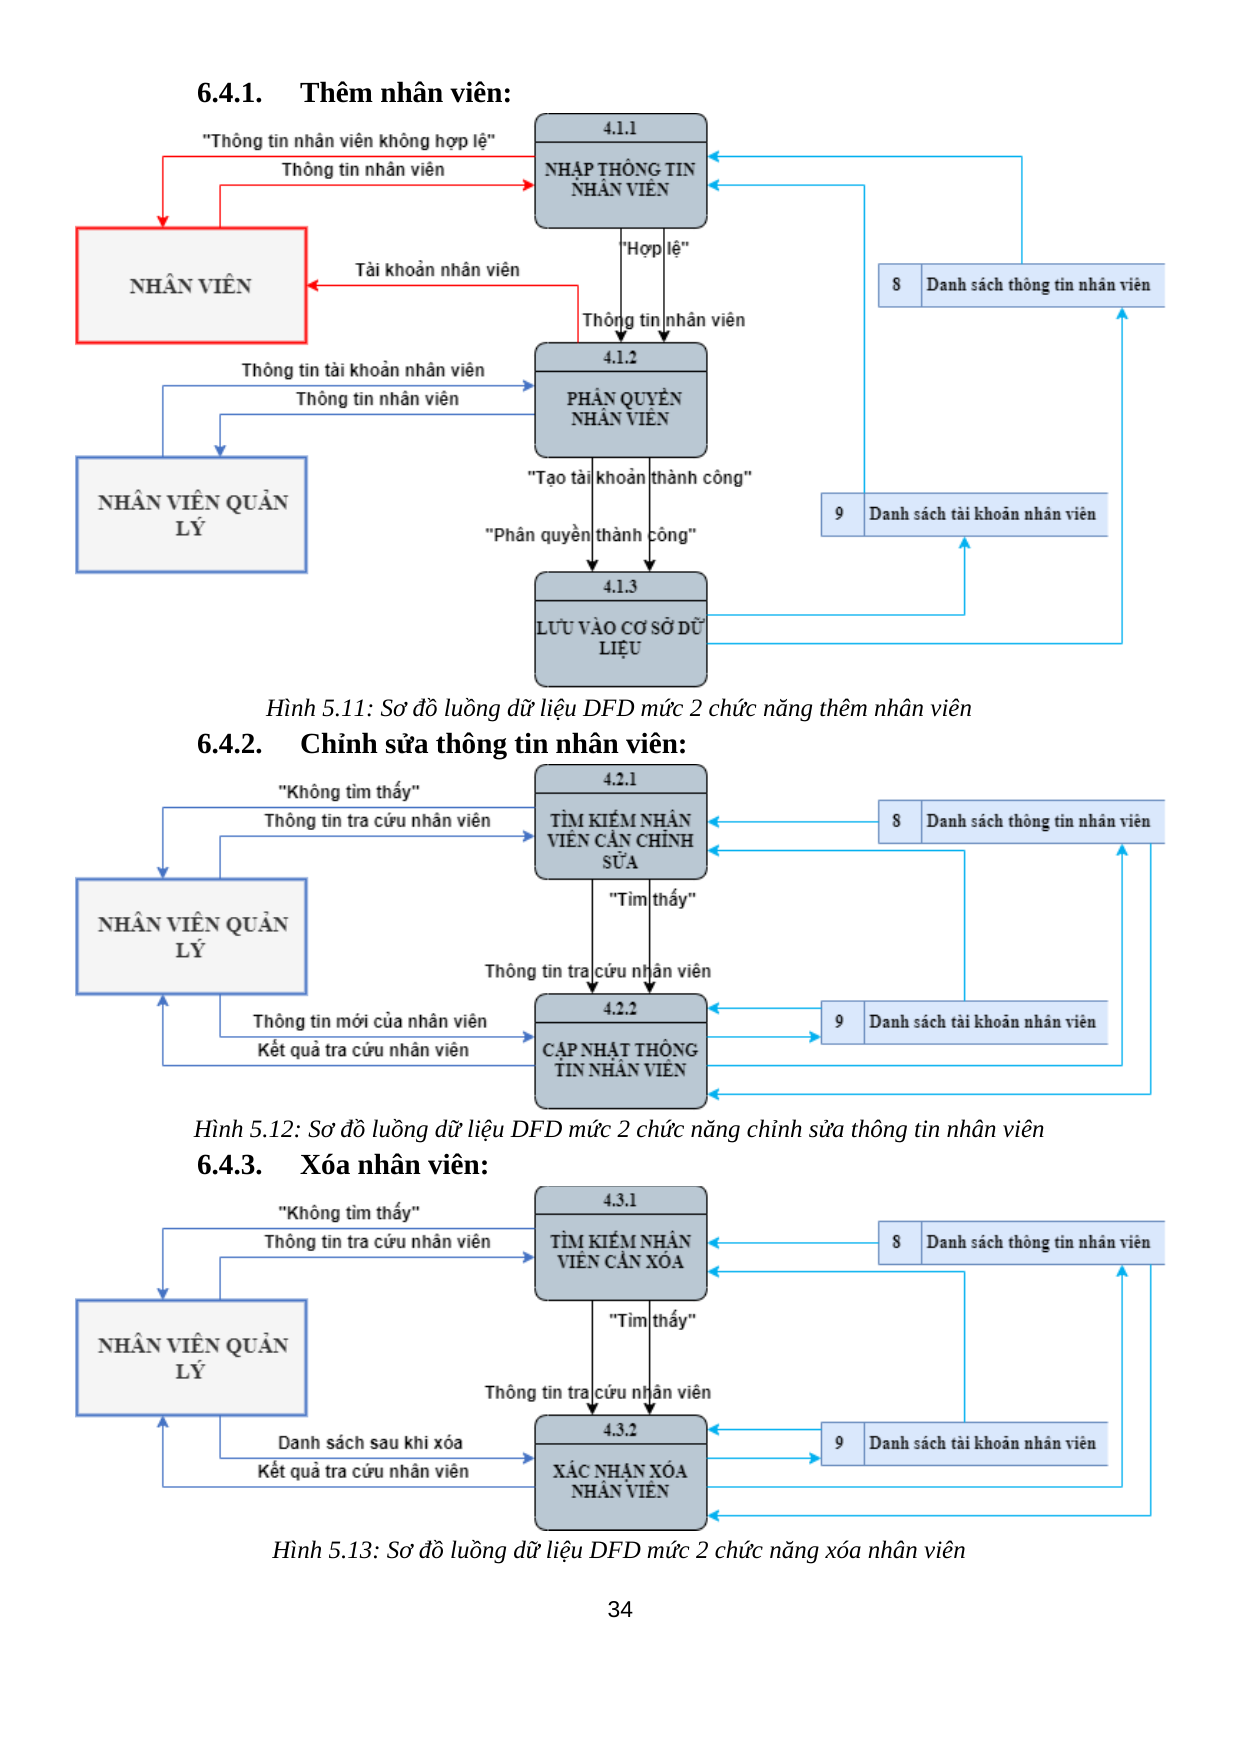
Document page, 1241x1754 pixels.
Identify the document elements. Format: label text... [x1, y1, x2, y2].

text Hình 5.12: Sơ đồ luồng dữ liệu DFD mức 2 chức năng chỉnh sửa thông tin nhân viên [75, 1114, 1165, 1143]
list Xóa nhân viên: [262, 1147, 1165, 1181]
text Hình 5.13: Sơ đồ luồng dữ liệu DFD mức 2 chức năng xóa nhân viên [75, 1535, 1165, 1563]
list Thêm nhân viên: [262, 75, 1165, 108]
text Hình 5.11: Sơ đồ luồng dữ liệu DFD mức 2 chức năng thêm nhân viên [75, 693, 1165, 721]
picture [75, 1186, 1166, 1531]
list Chỉnh sửa thông tin nhân viên: [262, 726, 1165, 759]
picture [75, 113, 1166, 689]
picture [75, 764, 1166, 1111]
